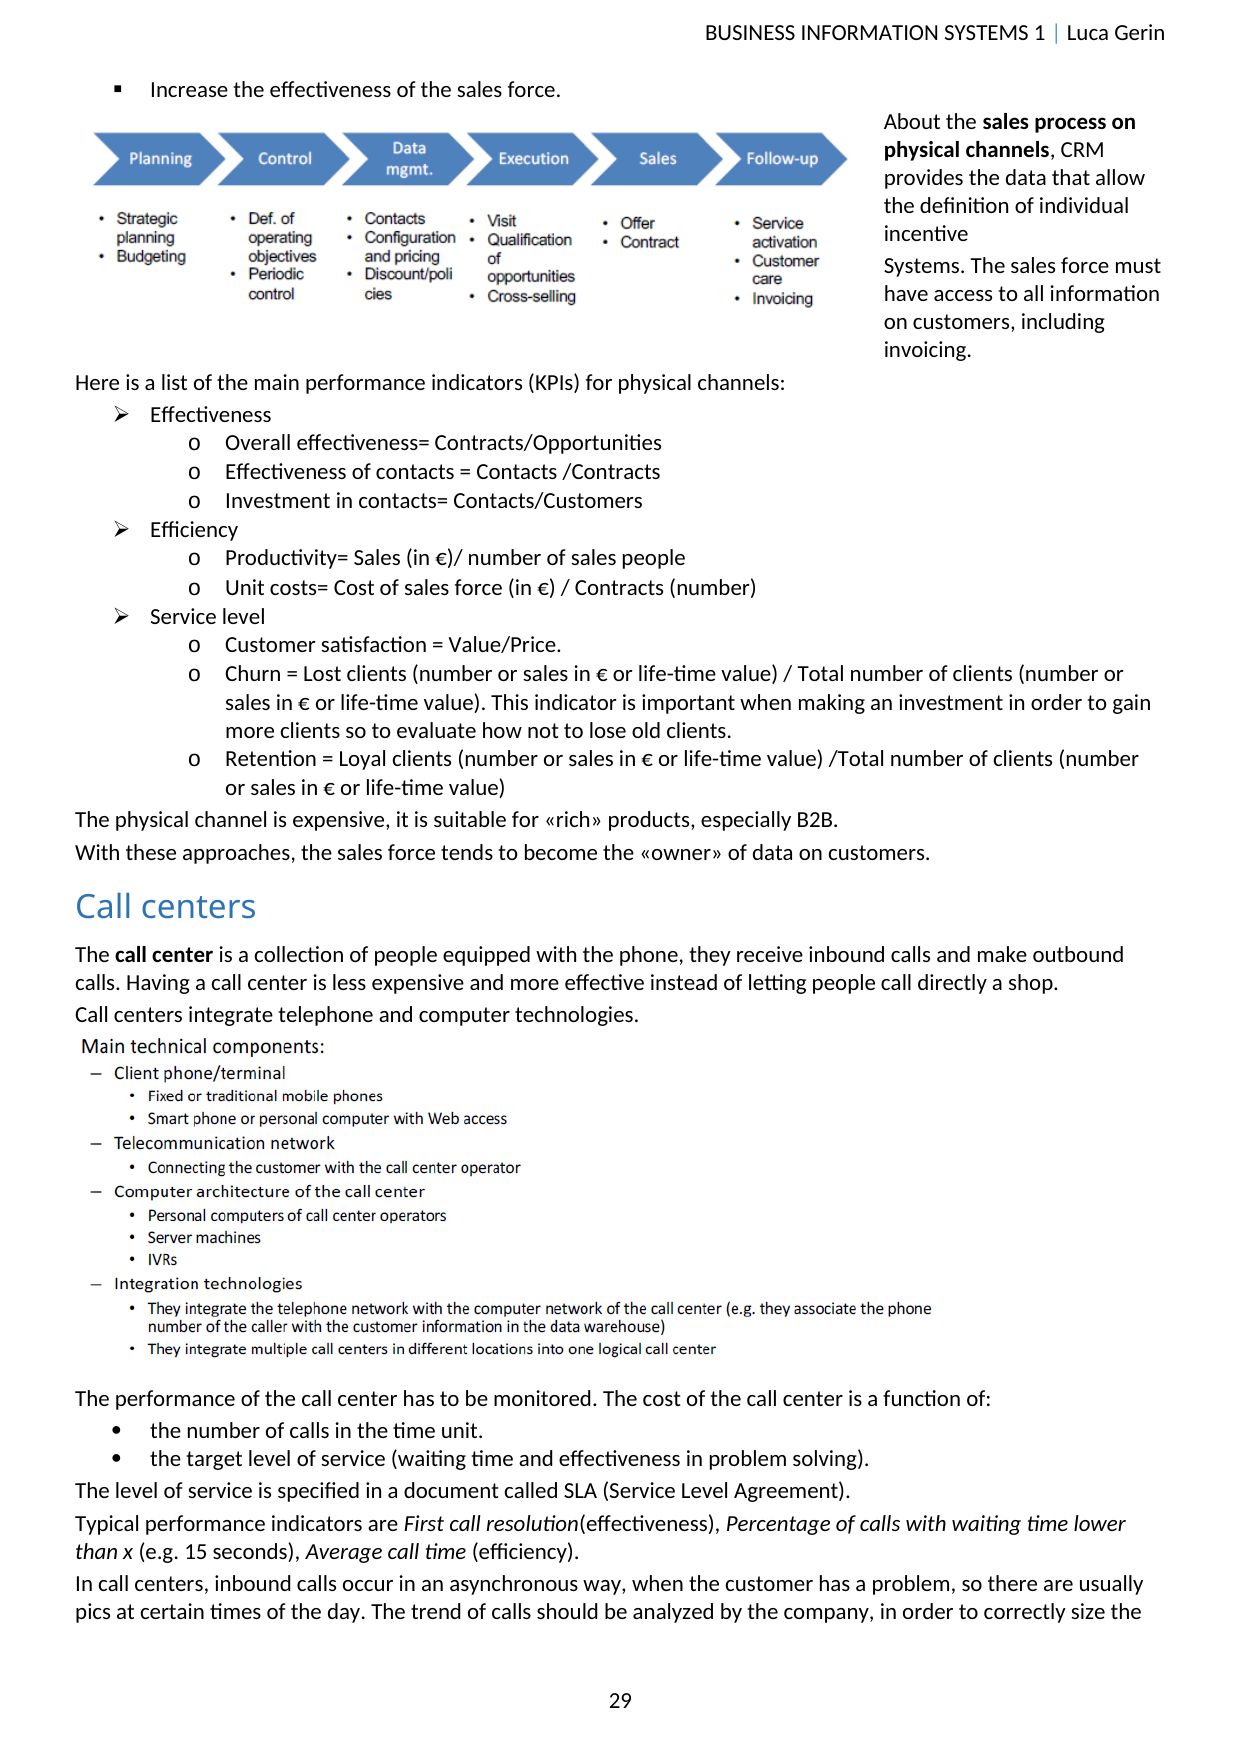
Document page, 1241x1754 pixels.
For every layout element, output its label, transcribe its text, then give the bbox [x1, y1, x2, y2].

list Effectiveness [112, 400, 1165, 428]
text The call center is a collection of people equipped with the phone, they receive inbound calls and make outbound calls. Having a call center is less expensive and more effective instead of letting people call directly a shop. [75, 940, 1165, 996]
list Effectiveness of contacts = Contacts /Contracts [187, 457, 1165, 486]
text The physical channel is expensive, it is suitable for «rich» products, especially B2B. [75, 806, 1165, 833]
text Here is a list of the main performance indicators (KPIs) for physical channels: [75, 368, 1165, 396]
list Unit costs= Cost of sales force (in €) / Contracts (number) [187, 573, 1165, 602]
text With these approaches, the sales force tends to become the «owner» of data on customers. [75, 838, 1165, 866]
text The level of service is specified in a document called SLA (Service Level Agreement). [75, 1477, 1165, 1504]
list Service level [112, 602, 1165, 630]
text Typical performance indicators are First call resolution(effectiveness), Percentage of calls with waiting time lower than x (e.g. 15 seconds), Average call time (efficiency). [75, 1509, 1165, 1565]
list Efficiency [112, 515, 1165, 543]
list Overall effectiveness= Contracts/Opportunities [187, 428, 1165, 457]
list Customer satisfaction = Value/Price. [187, 630, 1165, 659]
text Systems. The sales force must have access to all information on customers, including invoicing. [75, 251, 1165, 363]
list Retention = Loyal clients (number or sales in € or life-time value) /Total number of clients (number or sales in € or life-time value) [187, 744, 1165, 801]
picture [67, 104, 865, 350]
list Productivity= Sales (in €)/ number of sales people [187, 543, 1165, 573]
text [75, 1569, 1165, 1625]
text The performance of the call center has to be monitored. The cost of the call center is a function of: [75, 1384, 1165, 1412]
picture [75, 1032, 944, 1380]
text About the sales process on physical channels, CRM provides the data that allow the definition of individual incentive [865, 107, 1165, 247]
list Increase the effectiveness of the sales force. [112, 75, 1165, 103]
list Churn = Lost clients (number or sales in € or life-time value) / Total number of clients (number or sales in € or life-time value). This indicator is important when making an investment in order to gain more clients so to evaluate how not to lose old clients. [187, 659, 1165, 744]
list Investment in contacts= Contacts/Customers [187, 486, 1165, 515]
list the target level of service (waiting time and effectiveness in problem solving). [112, 1444, 1165, 1472]
subtitle Call centers [75, 882, 1165, 928]
list the number of calls in the time unit. [112, 1416, 1165, 1444]
text Call centers integrate telephone and computer technologies. [75, 1001, 1165, 1028]
